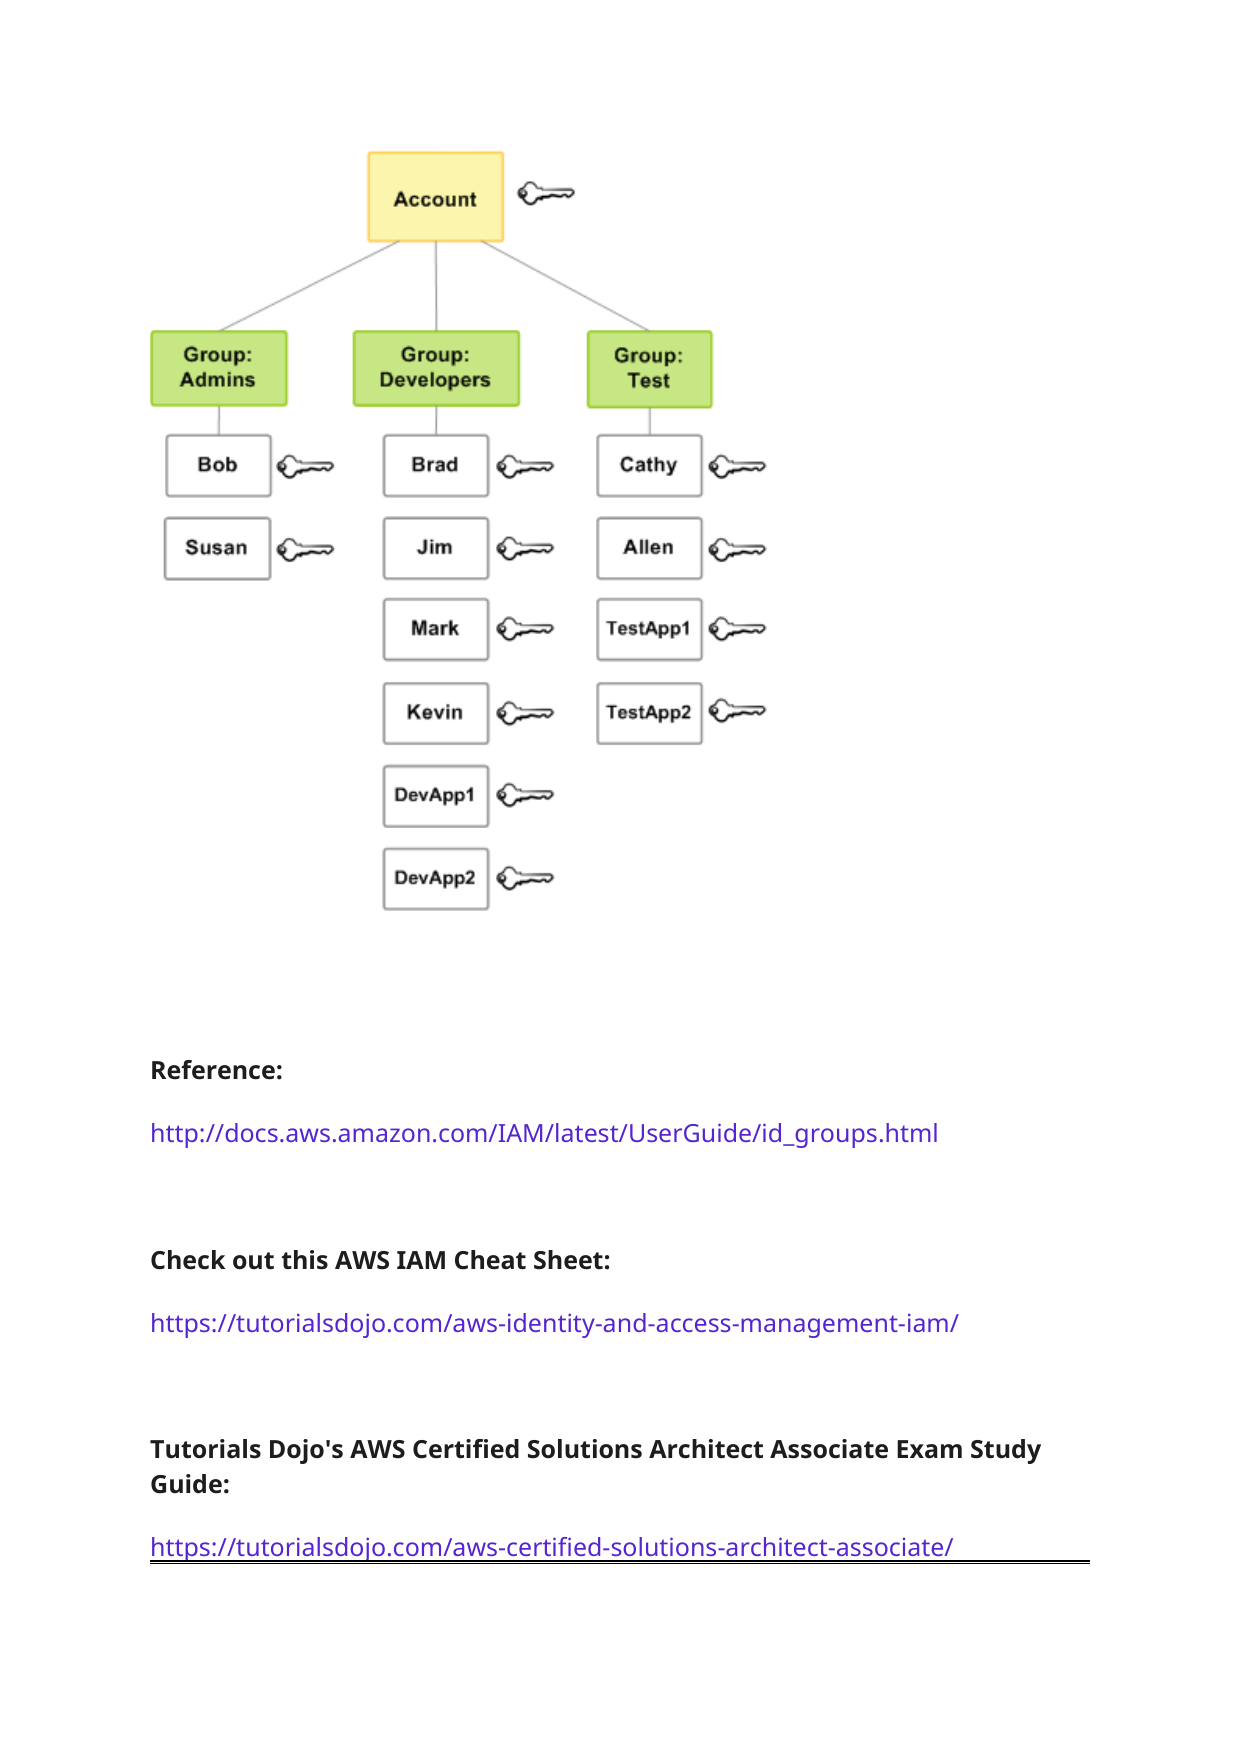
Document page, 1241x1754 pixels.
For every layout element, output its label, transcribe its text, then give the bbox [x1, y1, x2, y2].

text http://docs.aws.amazon.com/IAM/latest/UserGuide/id_groups.html [150, 1116, 1090, 1150]
text Tutorials Dojo's AWS Certified Solutions Architect Associate Exam Study Guide: [150, 1432, 1090, 1500]
text Check out this AWS IAM Cheat Sheet: [150, 1242, 1090, 1277]
text https://tutorialsdojo.com/aws-certified-solutions-architect-associate/ [150, 1529, 1090, 1560]
picture [150, 150, 773, 961]
text https://tutorialsdojo.com/aws-identity-and-access-management-iam/ [150, 1306, 1090, 1340]
text Reference: [150, 1053, 1090, 1087]
